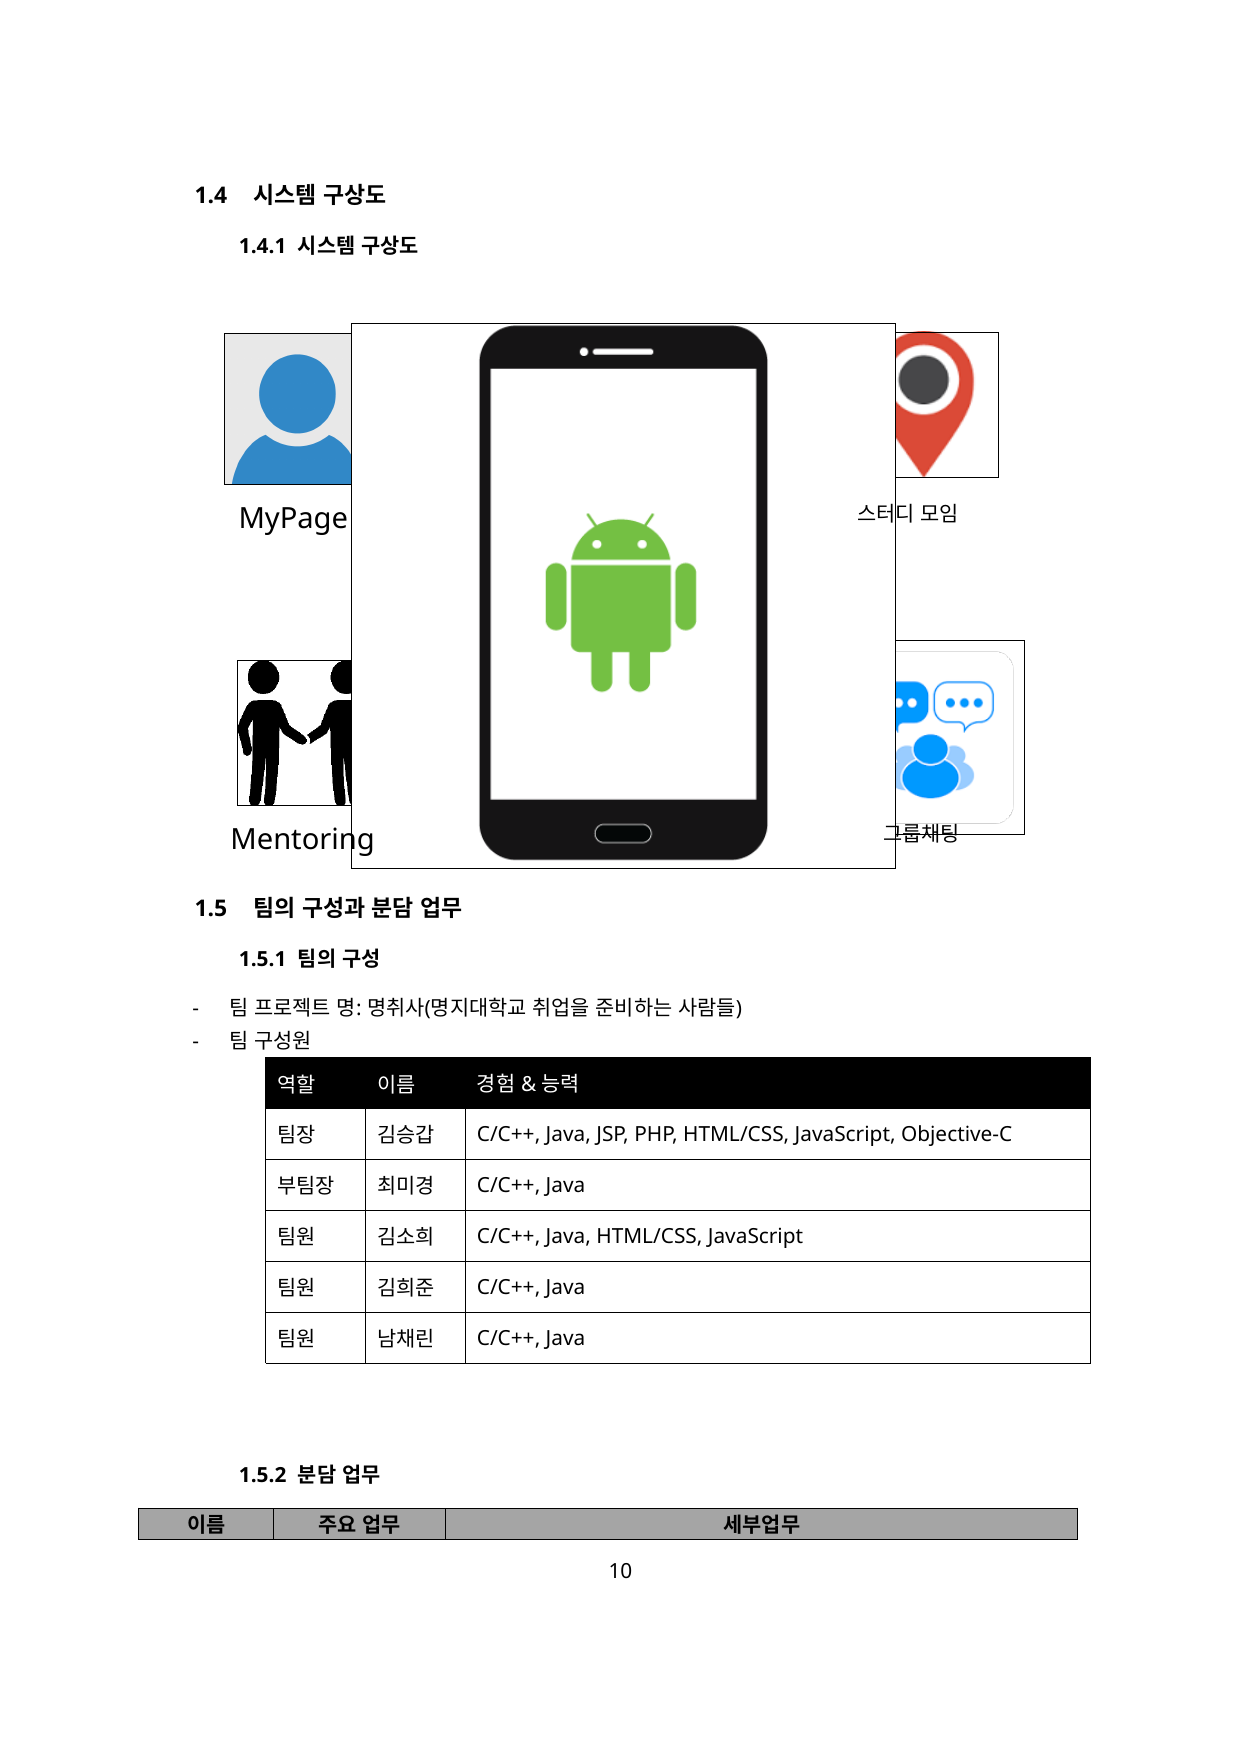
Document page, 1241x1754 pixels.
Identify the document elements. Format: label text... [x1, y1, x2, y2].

table_cell C/C++, Java, HTML/CSS, JavaScript [466, 1211, 1090, 1261]
table_cell 팀장 [266, 1109, 365, 1159]
table_cell 팀원 [266, 1262, 365, 1312]
table_header 세부업무 [446, 1509, 1077, 1539]
table_cell 김희준 [366, 1262, 465, 1312]
table_header 주요 업무 [274, 1509, 445, 1539]
list 시스템 구상도 [194, 177, 1090, 211]
table_cell C/C++, Java [466, 1262, 1090, 1312]
table_header 이름 [366, 1058, 465, 1108]
table_cell C/C++, Java, JSP, PHP, HTML/CSS, JavaScript, Objective-C [466, 1109, 1090, 1159]
table_cell C/C++, Java [466, 1313, 1090, 1363]
list 팀 프로젝트 명: 명취사(명지대학교 취업을 준비하는 사람들) [192, 992, 1090, 1022]
table_cell 팀원 [266, 1211, 365, 1261]
table_header 역할 [266, 1058, 365, 1108]
list 분담 업무 [239, 1458, 1090, 1488]
table_cell 부팀장 [266, 1160, 365, 1210]
list 팀 구성원 [192, 1024, 1090, 1055]
table_header 경험 & 능력 [466, 1058, 1090, 1108]
table_cell 김승갑 [366, 1109, 465, 1159]
table_cell 남채린 [366, 1313, 465, 1363]
table_cell C/C++, Java [466, 1160, 1090, 1210]
list 시스템 구상도 [239, 230, 1090, 260]
list 팀의 구성과 분담 업무 [194, 326, 1090, 923]
table_cell 김소희 [366, 1211, 465, 1261]
table_cell 최미경 [366, 1160, 465, 1210]
table_cell 팀원 [266, 1313, 365, 1363]
table_header 이름 [139, 1509, 273, 1539]
list 팀의 구성 [239, 942, 1090, 973]
